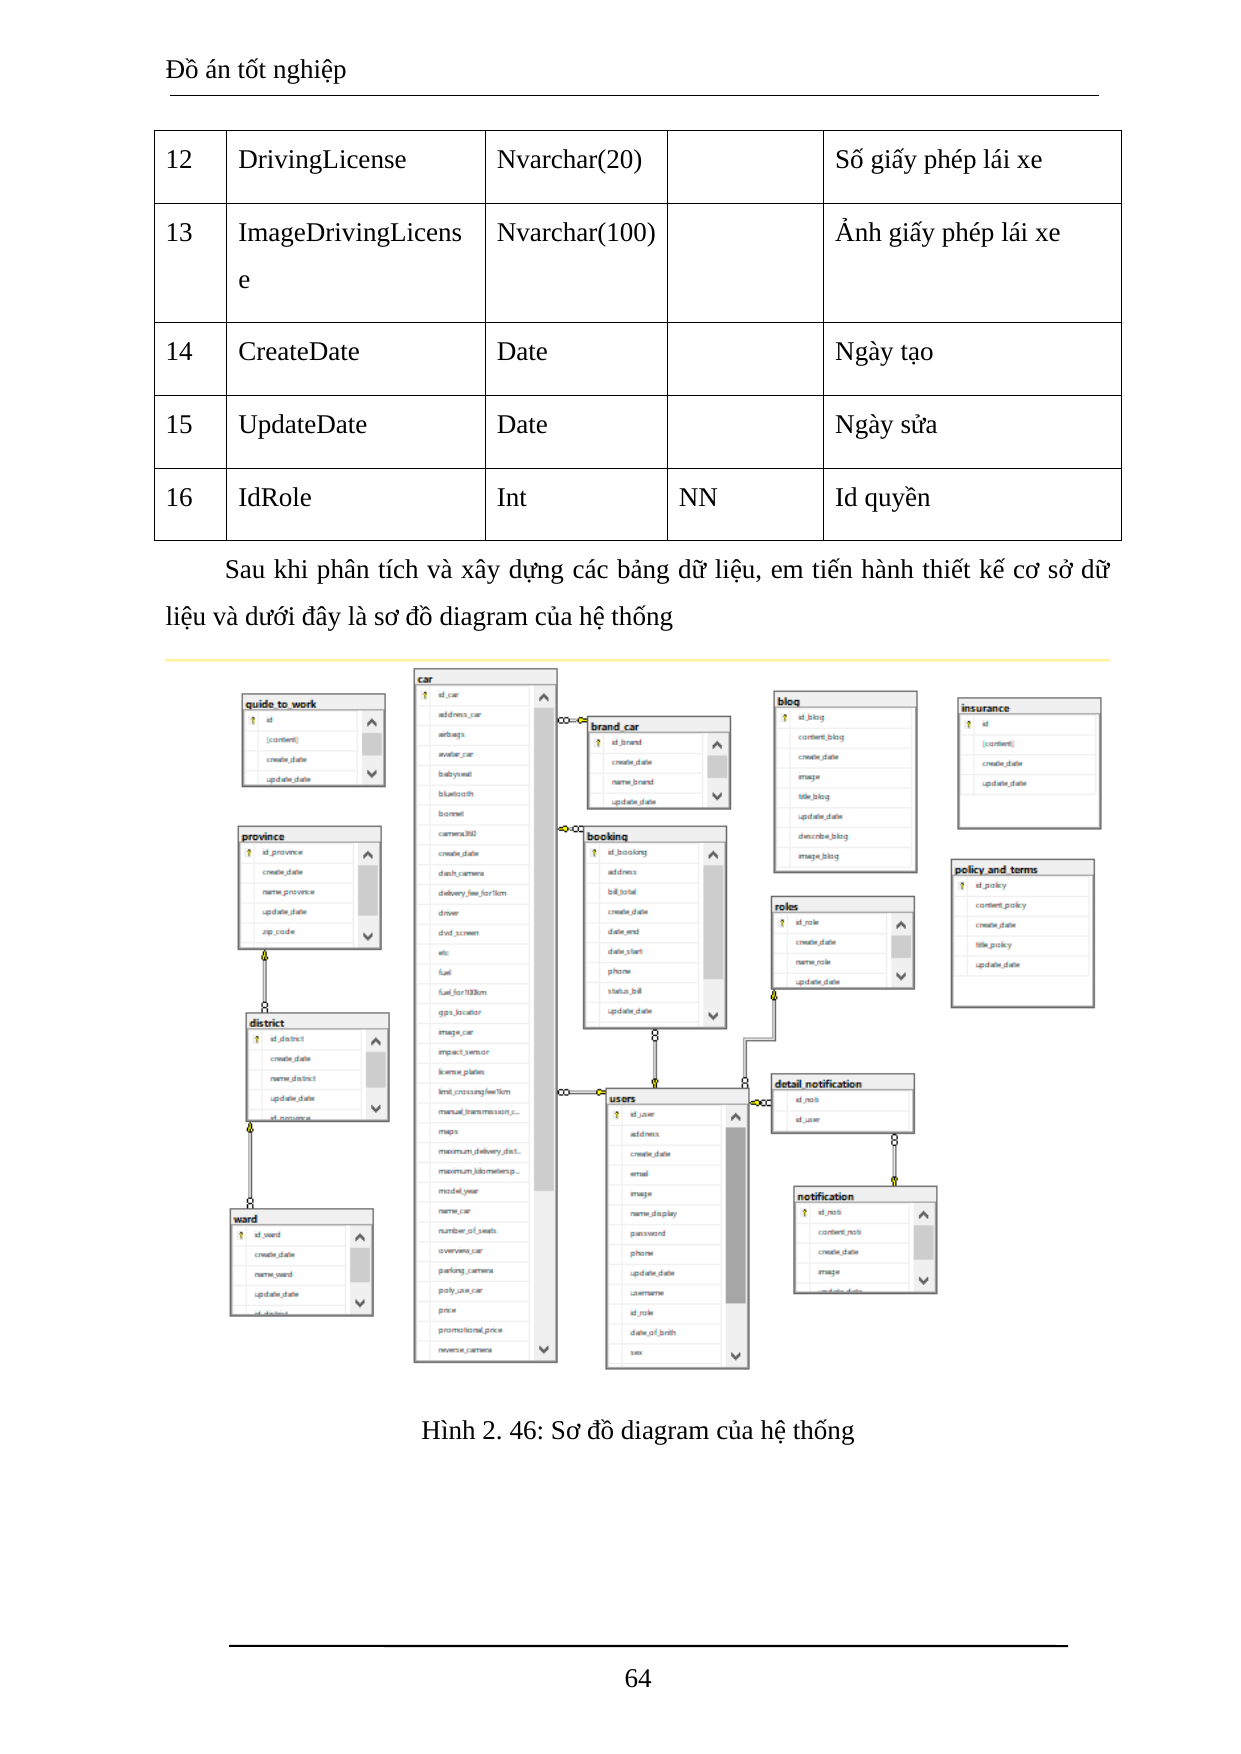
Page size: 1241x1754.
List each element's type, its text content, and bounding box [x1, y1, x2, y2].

table_cell NN [668, 469, 823, 540]
table_cell Nvarchar(20) [486, 131, 667, 203]
table_cell [668, 204, 823, 322]
table_cell 15 [155, 396, 226, 467]
table_cell 16 [155, 469, 226, 540]
table_cell Ảnh giấy phép lái xe [824, 204, 1121, 322]
table_cell ImageDrivingLicense [227, 204, 485, 322]
table_cell UpdateDate [227, 396, 485, 467]
table_cell Date [486, 323, 667, 395]
table_cell [668, 131, 823, 203]
table_cell Nvarchar(100) [486, 204, 667, 322]
picture [165, 659, 1111, 1387]
table_cell 12 [155, 131, 226, 203]
table_cell Ngày sửa [824, 396, 1121, 467]
table_cell [668, 396, 823, 467]
table_cell DrivingLicense [227, 131, 485, 203]
table_cell Int [486, 469, 667, 540]
table_cell Số giấy phép lái xe [824, 131, 1121, 203]
table_cell 14 [155, 323, 226, 395]
table_cell Ngày tạo [824, 323, 1121, 395]
table_cell IdRole [227, 469, 485, 540]
table_cell Date [486, 396, 667, 467]
table_cell 13 [155, 204, 226, 322]
table_cell Id quyền [824, 469, 1121, 540]
text Sau khi phân tích và xây dựng các bảng dữ liệu, em tiến hành thiết kế cơ sở dữ liệu và dưới đây là sơ đồ diagram của hệ thống [165, 554, 1110, 631]
table_cell CreateDate [227, 323, 485, 395]
table_cell [668, 323, 823, 395]
